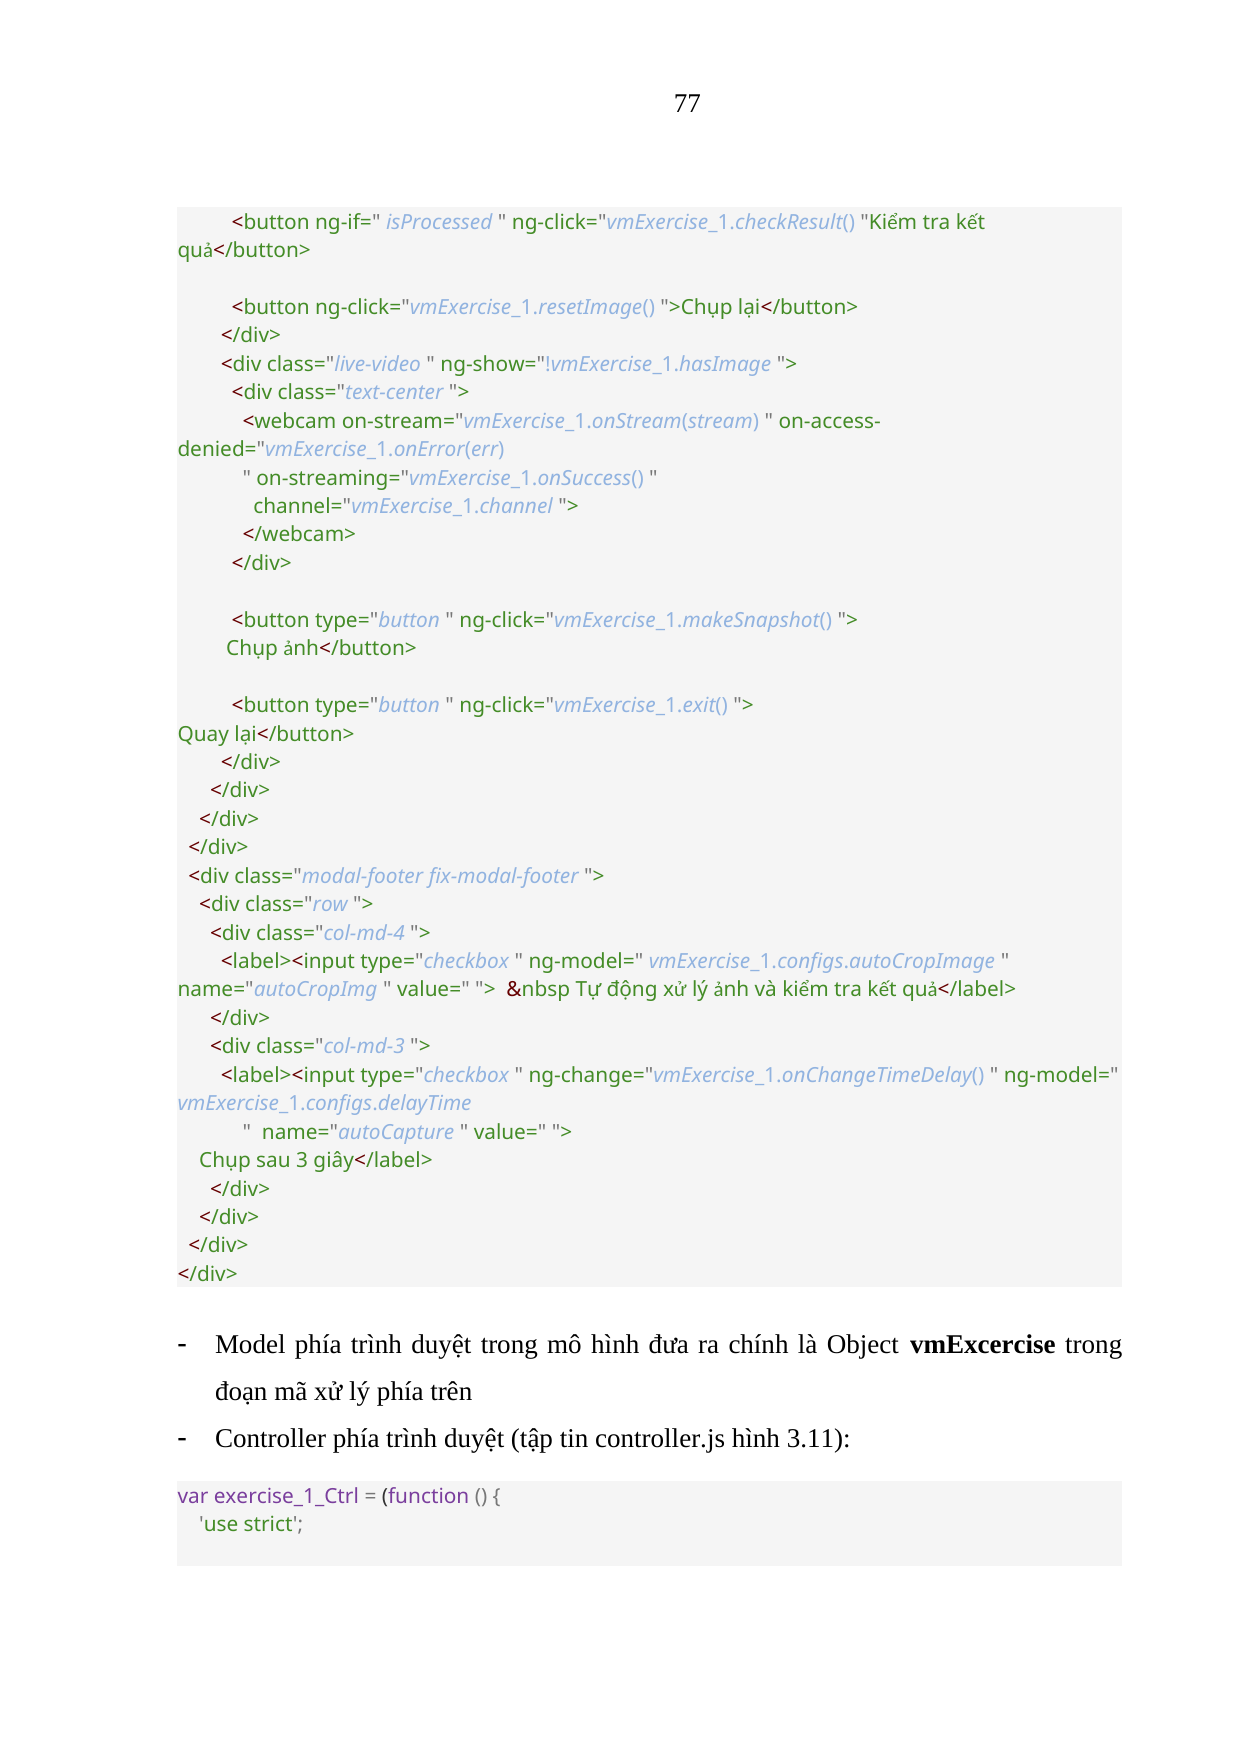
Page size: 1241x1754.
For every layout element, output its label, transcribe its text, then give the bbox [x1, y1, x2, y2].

text </div> [177, 747, 1122, 776]
text <div class="modal-footer fix-modal-footer "> [177, 861, 1122, 889]
text </div> [177, 832, 1122, 861]
text </div> [177, 1003, 1122, 1031]
text </webcam> [177, 519, 1122, 548]
text <button ng-if=" isProcessed " ng-click="vmExercise_1.checkResult() "Kiểm tra kết quả</button> [177, 207, 1122, 264]
text var exercise_1_Ctrl = (function () { [177, 1481, 1122, 1509]
text " name="autoCapture " value=" "> [177, 1117, 1122, 1145]
text <div class="text-center "> [177, 377, 1122, 406]
text </div> [177, 321, 1122, 349]
text </div> [177, 1259, 1122, 1287]
text <button type="button " ng-click="vmExercise_1.makeSnapshot() "> [177, 605, 1122, 633]
text <label><input type="checkbox " ng-model=" vmExercise_1.configs.autoCropImage " name="autoCropImg " value=" "> &nbsp Tự động xử lý ảnh và kiểm tra kết quả</label> [177, 946, 1122, 1003]
text </div> [177, 1231, 1122, 1259]
text Chụp sau 3 giây</label> [177, 1145, 1122, 1174]
text <div class="col-md-4 "> [177, 918, 1122, 946]
text <div class="row "> [177, 889, 1122, 918]
text <button ng-click="vmExercise_1.resetImage() ">Chụp lại</button> [177, 292, 1122, 321]
text " on-streaming="vmExercise_1.onSuccess() " [177, 463, 1122, 491]
text Chụp ảnh</button> [177, 633, 1122, 662]
text <div class="live-video " ng-show="!vmExercise_1.hasImage "> [177, 349, 1122, 377]
list Model phía trình duyệt trong mô hình đưa ra chính là Object vmExcercise trong đoạn mã xử lý phía trên [177, 1328, 1122, 1406]
text </div> [177, 548, 1122, 576]
text <webcam on-stream="vmExercise_1.onStream(stream) " on-access-denied="vmExercise_1.onError(err) [177, 406, 1122, 463]
text </div> [177, 776, 1122, 804]
text <label><input type="checkbox " ng-change="vmExercise_1.onChangeTimeDelay() " ng-model=" vmExercise_1.configs.delayTime [177, 1060, 1122, 1117]
list Controller phía trình duyệt (tập tin controller.js hình 3.11): [177, 1422, 1122, 1453]
text <div class="col-md-3 "> [177, 1031, 1122, 1060]
text </div> [177, 1174, 1122, 1202]
text <button type="button " ng-click="vmExercise_1.exit() "> [177, 690, 1122, 719]
text Quay lại</button> [177, 719, 1122, 747]
text </div> [177, 804, 1122, 832]
text </div> [177, 1202, 1122, 1231]
text 'use strict'; [177, 1509, 1122, 1538]
text channel="vmExercise_1.channel "> [177, 491, 1122, 519]
